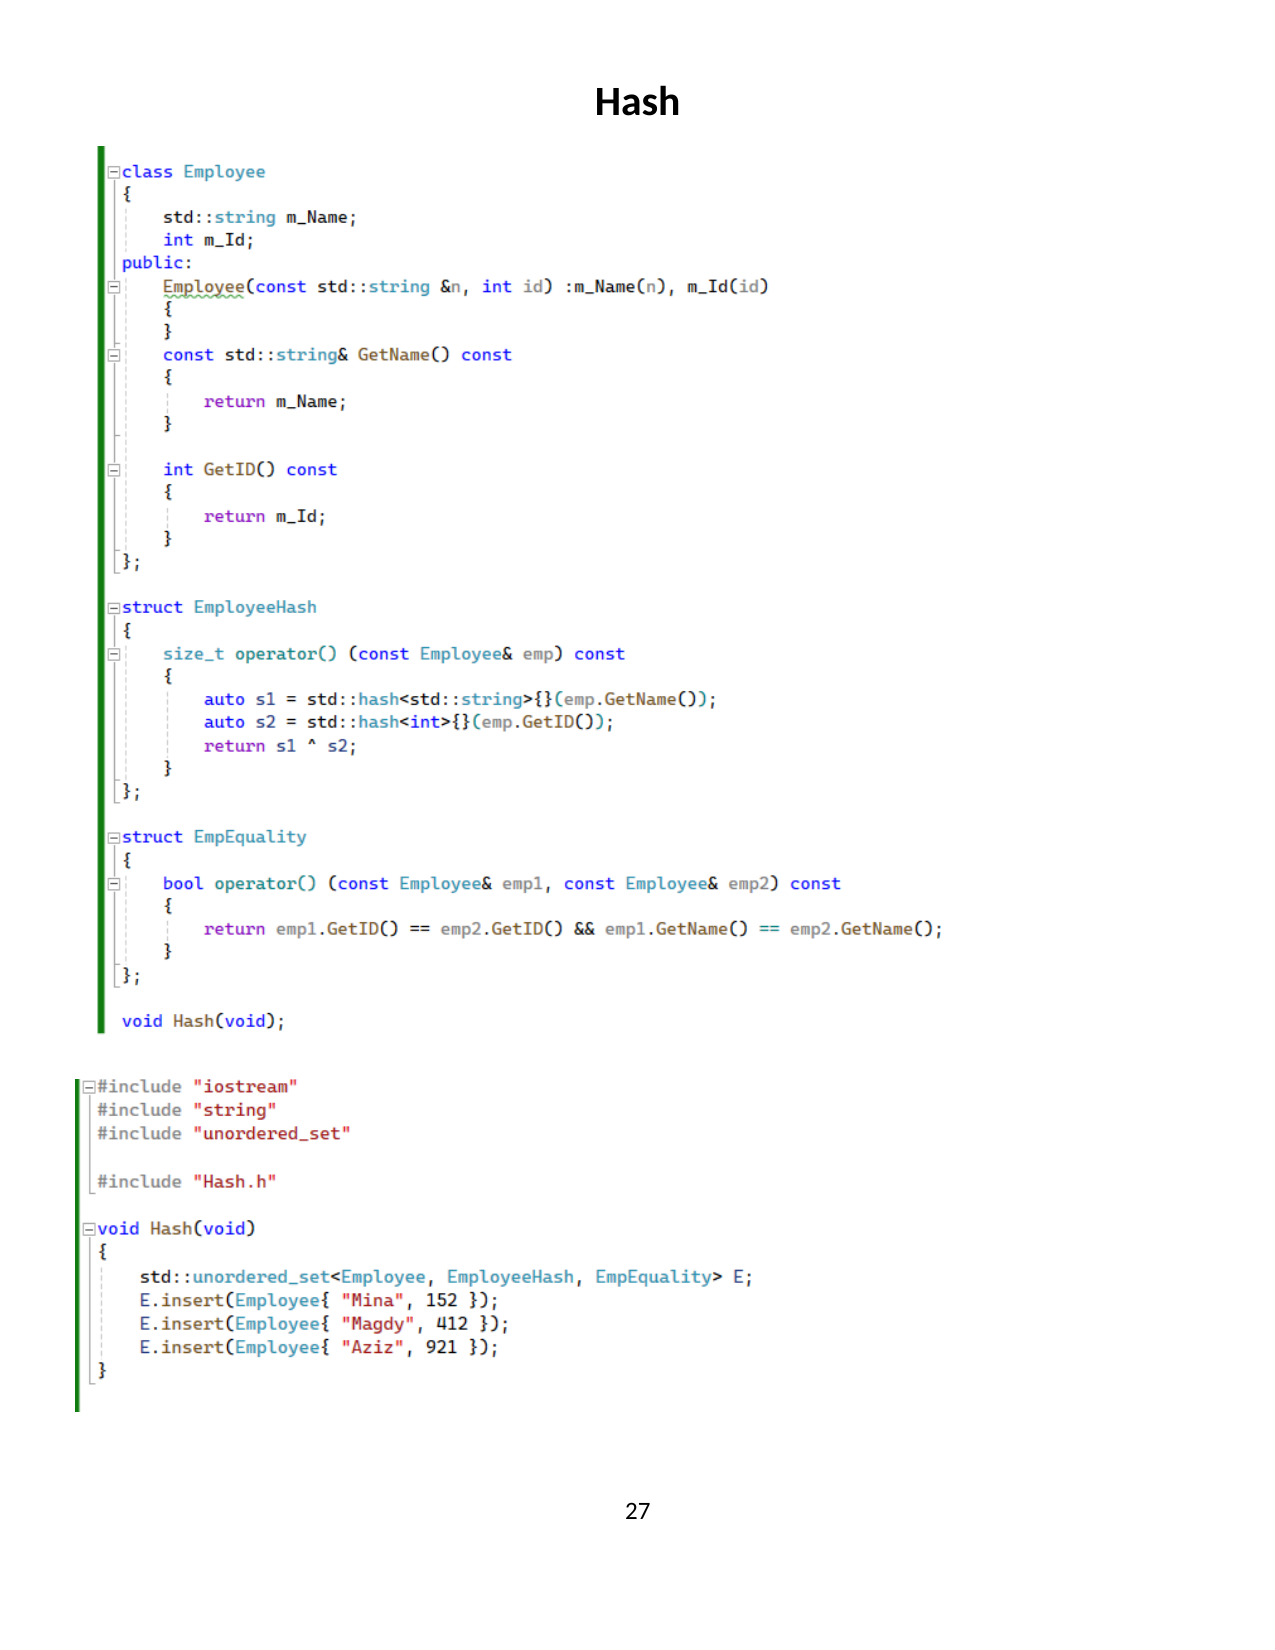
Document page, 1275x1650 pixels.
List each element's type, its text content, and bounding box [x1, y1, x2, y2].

picture [75, 146, 970, 1061]
picture [75, 1079, 838, 1412]
subtitle Hash [75, 75, 1200, 126]
